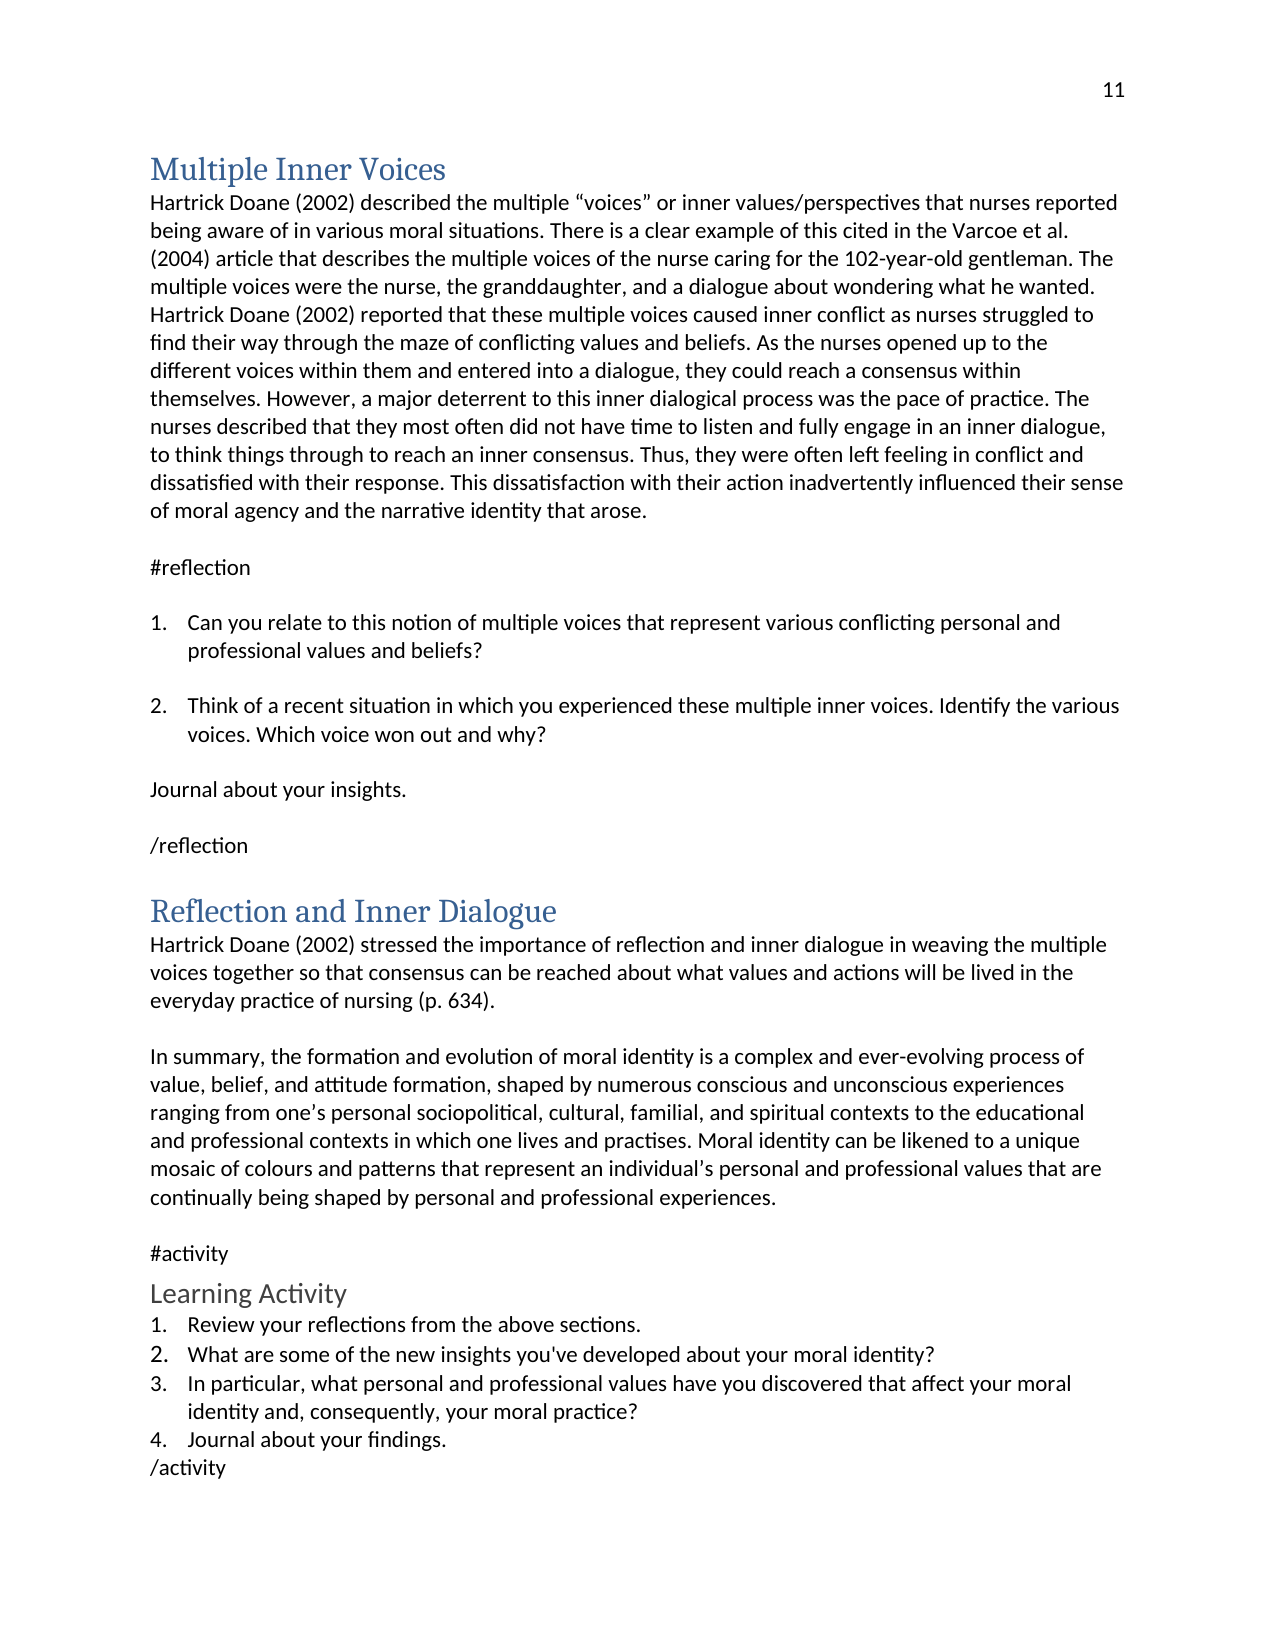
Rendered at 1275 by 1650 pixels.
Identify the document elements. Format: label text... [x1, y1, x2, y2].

list Journal about your findings. [150, 1425, 1125, 1453]
text #activity [150, 1239, 1125, 1267]
list Can you relate to this notion of multiple voices that represent various conflicting personal and professional values and beliefs? [150, 608, 1125, 664]
list What are some of the new insights you've developed about your moral identity? [150, 1339, 1125, 1369]
text /reflection [150, 831, 1125, 859]
text /activity [150, 1453, 1125, 1481]
text #reflection [150, 553, 1125, 581]
subtitle Multiple Inner Voices [150, 150, 1125, 188]
list Think of a recent situation in which you experienced these multiple inner voices. Identify the various voices. Which voice won out and why? [150, 692, 1125, 748]
list In particular, what personal and professional values have you discovered that affect your moral identity and, consequently, your moral practice? [150, 1369, 1125, 1425]
text Hartrick Doane (2002) described the multiple “voices” or inner values/perspectives that nurses reported being aware of in various moral situations. There is a clear example of this cited in the Varcoe et al. (2004) article that describes the multiple voices of the nurse caring for the 102-year-old gentleman. The multiple voices were the nurse, the granddaughter, and a dialogue about wondering what he wanted. Hartrick Doane (2002) reported that these multiple voices caused inner conflict as nurses struggled to find their way through the maze of conflicting values and beliefs. As the nurses opened up to the different voices within them and entered into a dialogue, they could reach a consensus within themselves. However, a major deterrent to this inner dialogical process was the pace of practice. The nurses described that they most often did not have time to listen and fully engage in an inner dialogue, to think things through to reach an inner consensus. Thus, they were often left feeling in conflict and dissatisfied with their response. This dissatisfaction with their action inadvertently influenced their sense of moral agency and the narrative identity that arose. [150, 188, 1125, 524]
subtitle Reflection and Inner Dialogue [150, 892, 1125, 930]
subtitle Learning Activity [150, 1275, 1125, 1311]
text Hartrick Doane (2002) stressed the importance of reflection and inner dialogue in weaving the multiple voices together so that consensus can be reached about what values and actions will be lived in the everyday practice of nursing (p. 634). [150, 930, 1125, 1014]
list Review your reflections from the above sections. [150, 1311, 1125, 1339]
text Journal about your insights. [150, 775, 1125, 803]
text In summary, the formation and evolution of moral identity is a complex and ever-evolving process of value, belief, and attitude formation, shaped by numerous conscious and unconscious experiences ranging from one’s personal sociopolitical, cultural, familial, and spiritual contexts to the educational and professional contexts in which one lives and practises. Moral identity can be likened to a unique mosaic of colours and patterns that represent an individual’s personal and professional values that are continually being shaped by personal and professional experiences. [150, 1042, 1125, 1211]
